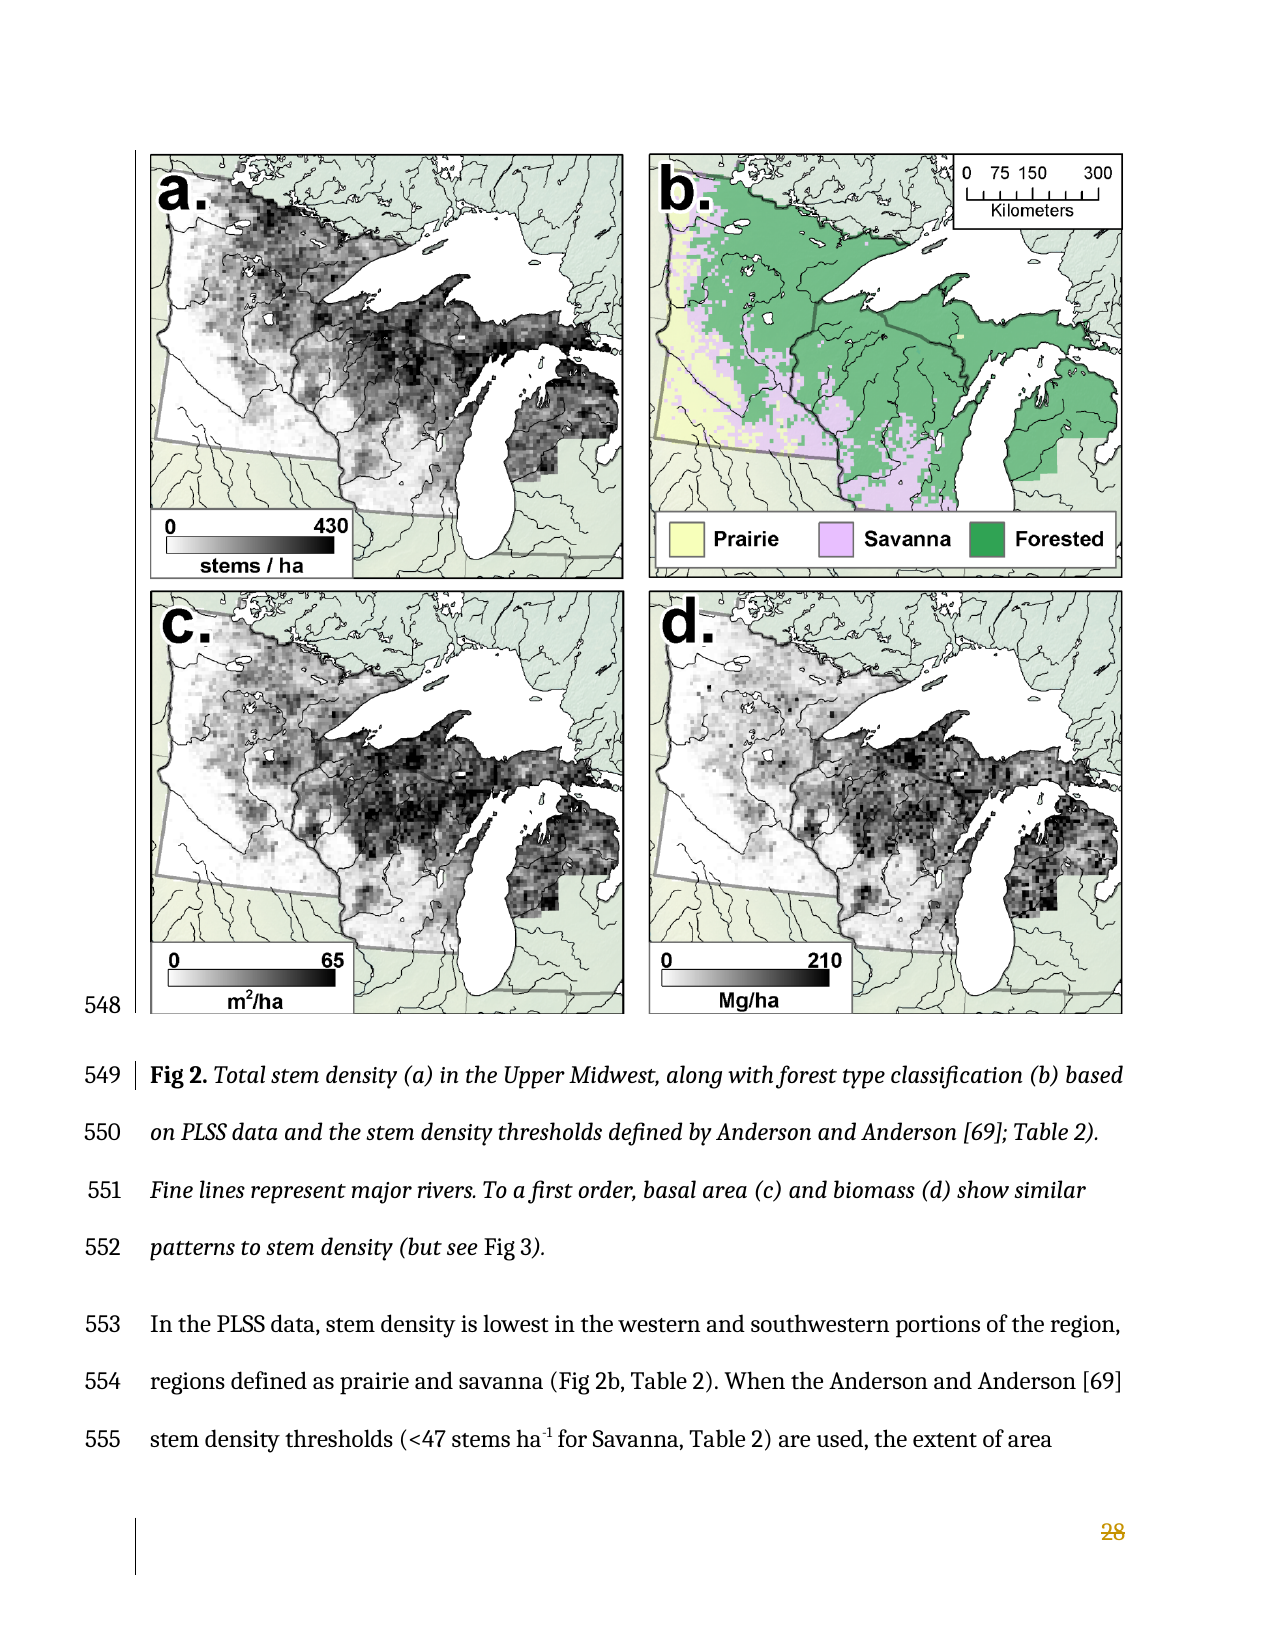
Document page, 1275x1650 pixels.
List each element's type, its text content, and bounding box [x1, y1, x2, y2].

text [150, 1309, 1125, 1453]
picture [150, 150, 1125, 1014]
text Fig 2. Total stem density (a) in the Upper Midwest, along with forest type classification (b) based on PLSS data and the stem density thresholds defined by Anderson and Anderson [69]; Table 2). Fine lines represent major rivers. To a first order, basal area (c) and biomass (d) show similar patterns to stem density (but see Fig 3). [150, 1061, 1125, 1262]
